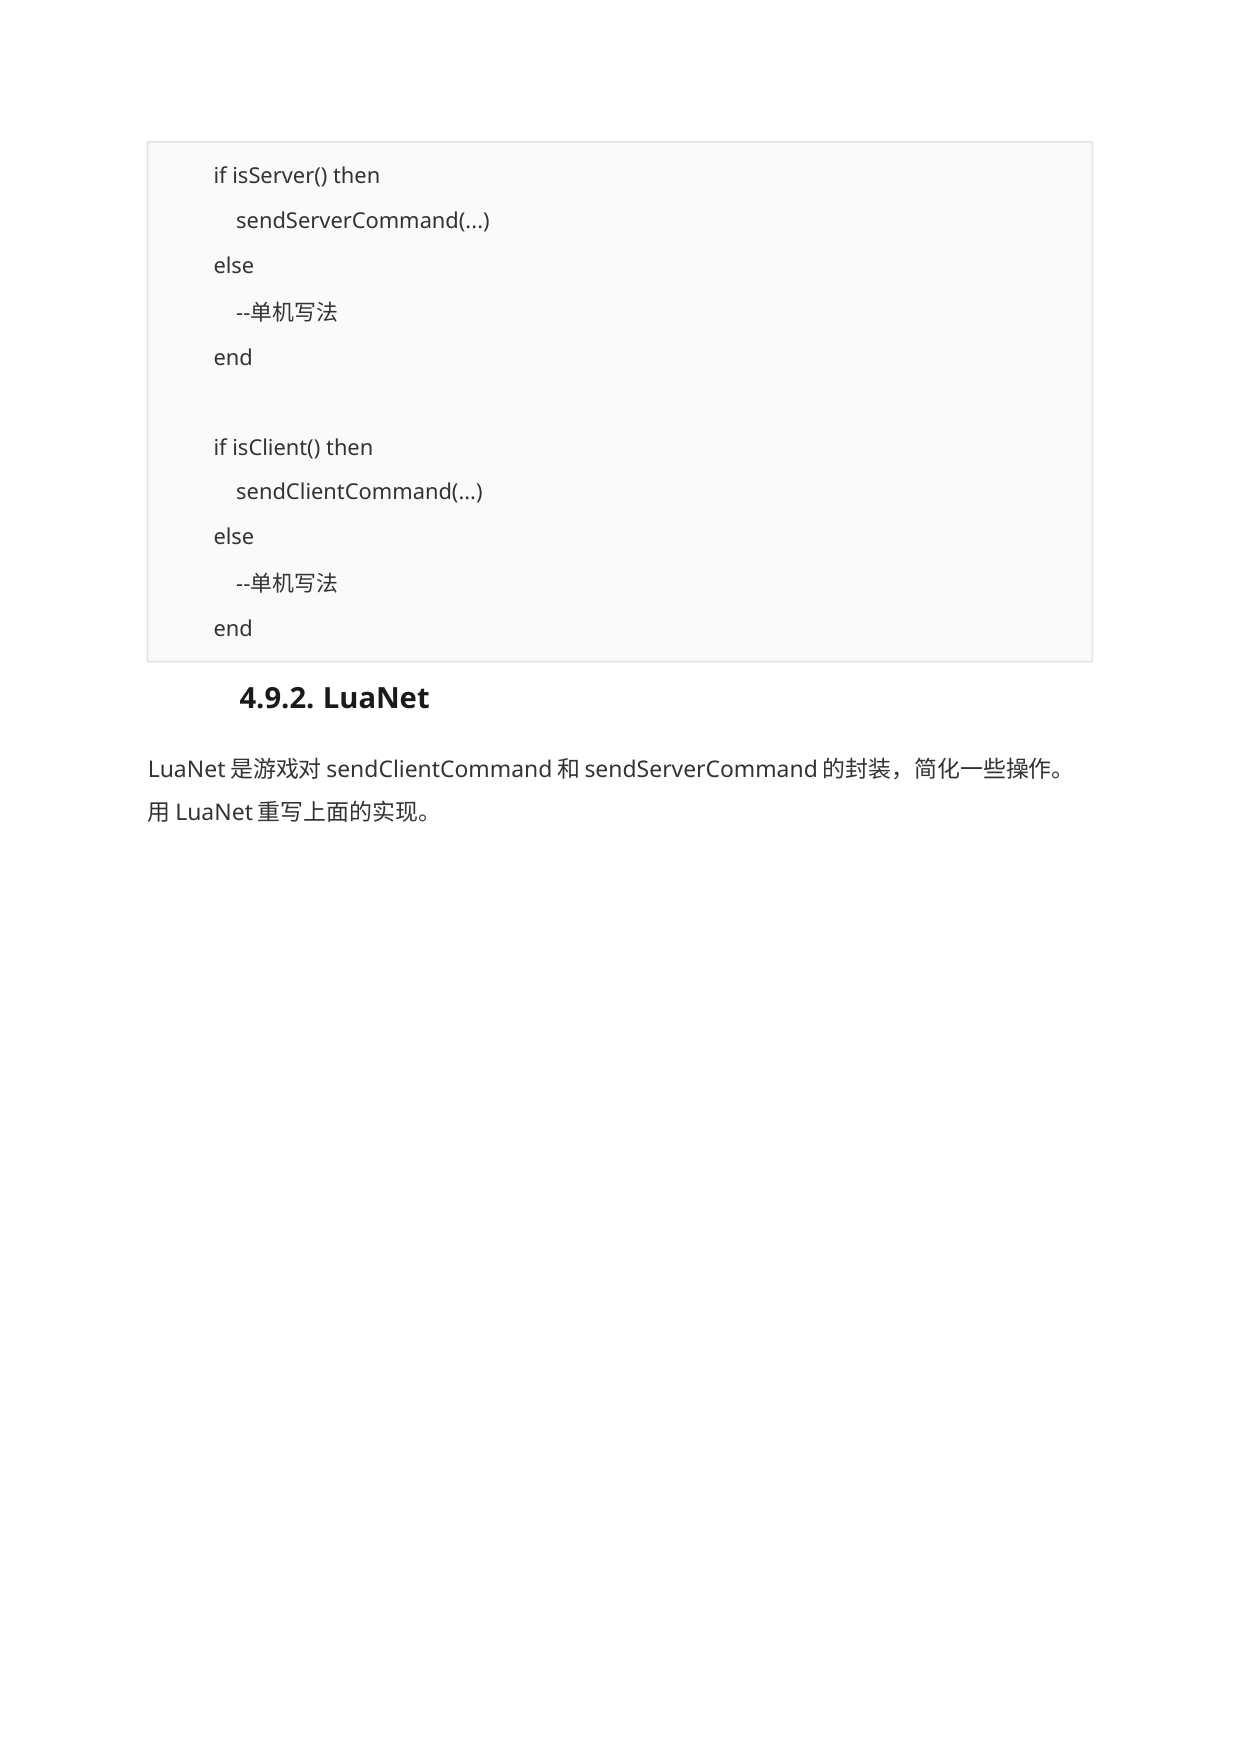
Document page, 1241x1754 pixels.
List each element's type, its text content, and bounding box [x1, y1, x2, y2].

text LuaNet是游戏对sendClientCommand和sendServerCommand的封装，简化一些操作。用LuaNet重写上面的实现。 [148, 751, 1093, 827]
subtitle LuaNet [239, 677, 1093, 717]
